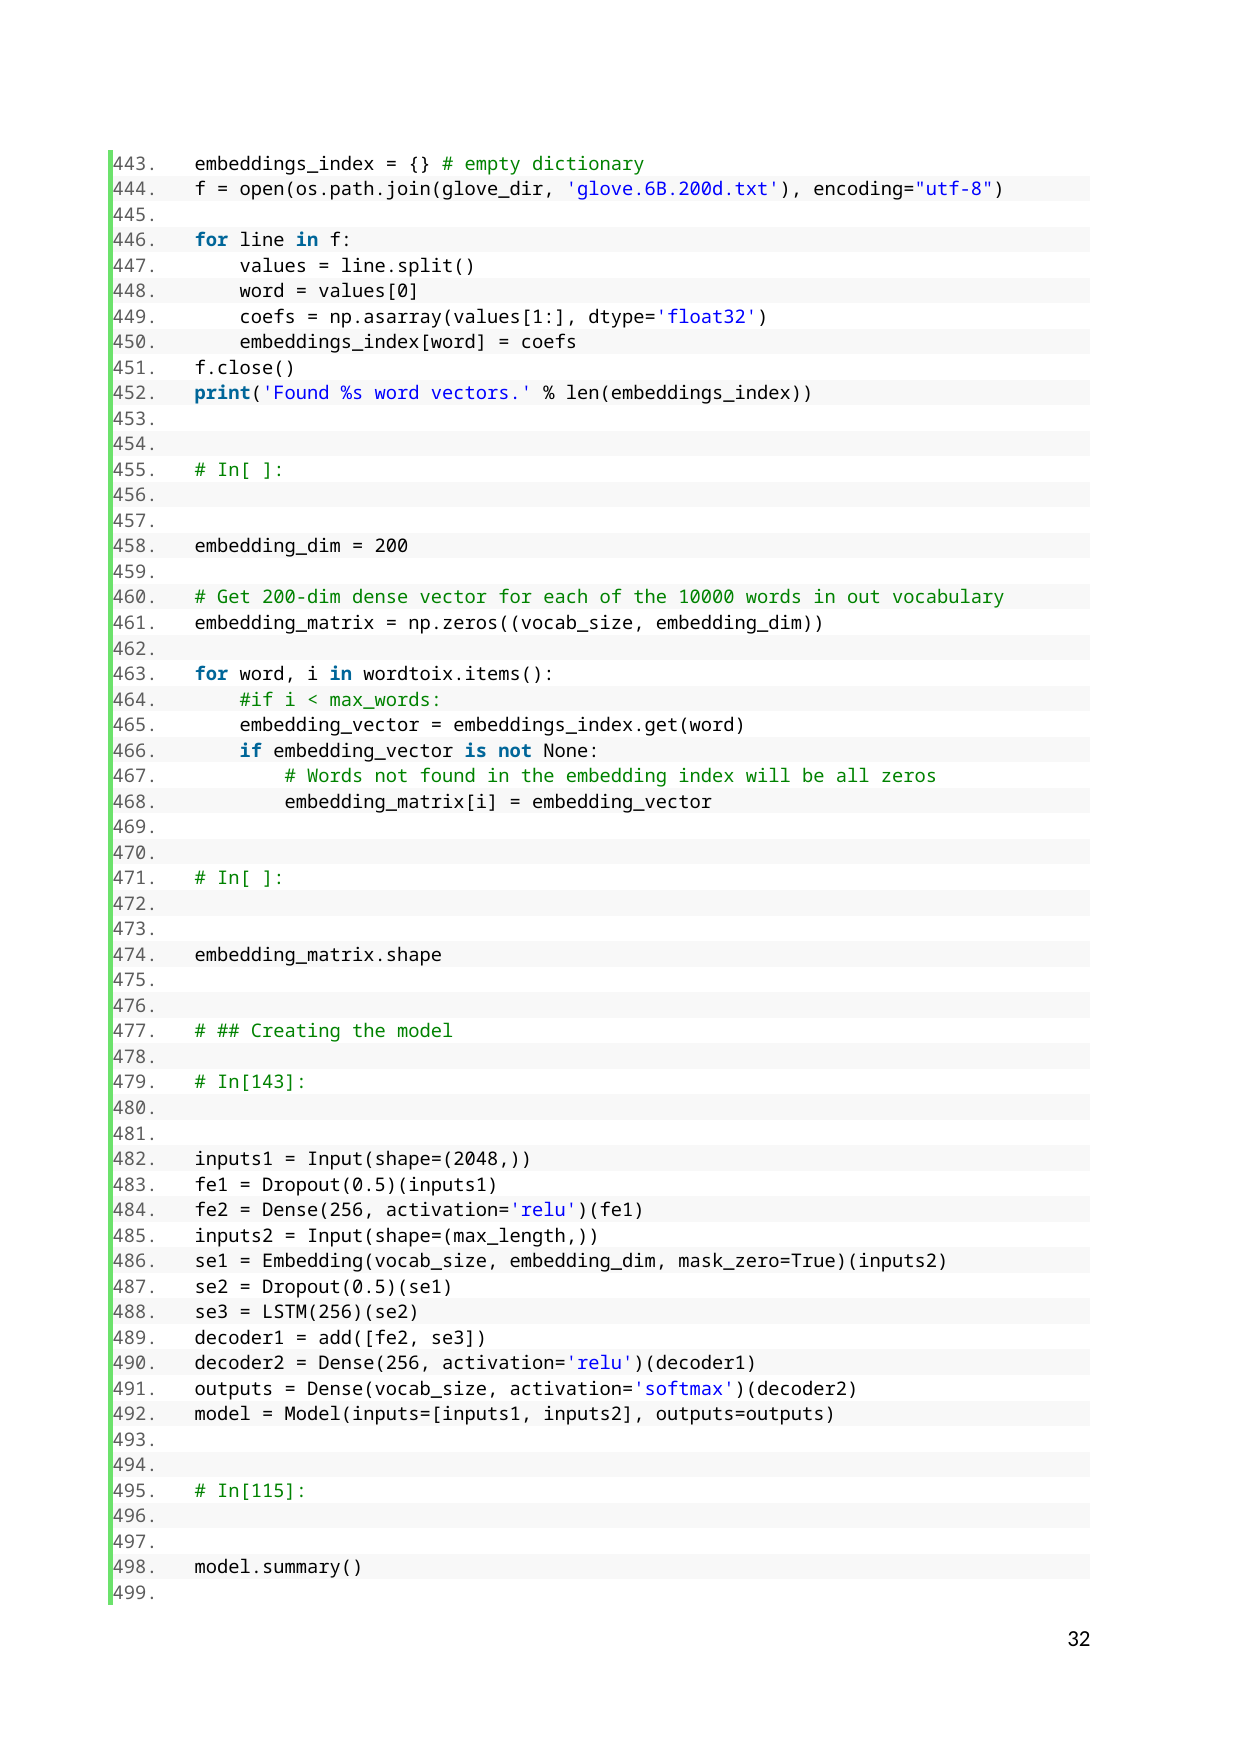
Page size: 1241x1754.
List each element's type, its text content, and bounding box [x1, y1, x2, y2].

list for line in f: [113, 227, 1090, 252]
list if embedding_vector is not None: [113, 737, 1090, 762]
list # In[ ]: [113, 456, 1090, 482]
list print('Found %s word vectors.' % len(embeddings_index)) [113, 380, 1090, 405]
list embedding_dim = 200 [113, 533, 1090, 558]
list se3 = LSTM(256)(se2) [113, 1298, 1090, 1324]
list inputs1 = Input(shape=(2048,)) [113, 1145, 1090, 1171]
list outputs = Dense(vocab_size, activation='softmax')(decoder2) [113, 1375, 1090, 1401]
list embedding_matrix[i] = embedding_vector [113, 788, 1090, 813]
list coefs = np.asarray(values[1:], dtype='float32') [113, 303, 1090, 329]
list embedding_vector = embeddings_index.get(word) [113, 711, 1090, 737]
list # Words not found in the embedding index will be all zeros [113, 762, 1090, 788]
list model = Model(inputs=[inputs1, inputs2], outputs=outputs) [113, 1401, 1090, 1426]
list for word, i in wordtoix.items(): [113, 660, 1090, 686]
list # In[115]: [113, 1477, 1090, 1503]
list embedding_matrix = np.zeros((vocab_size, embedding_dim)) [113, 609, 1090, 635]
list fe2 = Dense(256, activation='relu')(fe1) [113, 1196, 1090, 1222]
list # Get 200-dim dense vector for each of the 10000 words in out vocabulary [113, 584, 1090, 609]
list inputs2 = Input(shape=(max_length,)) [113, 1222, 1090, 1247]
list f.close() [113, 354, 1090, 380]
list f = open(os.path.join(glove_dir, 'glove.6B.200d.txt'), encoding="utf-8") [113, 176, 1090, 201]
list se1 = Embedding(vocab_size, embedding_dim, mask_zero=True)(inputs2) [113, 1247, 1090, 1273]
list model.summary() [113, 1554, 1090, 1579]
list # ## Creating the model [113, 1018, 1090, 1043]
list # In[ ]: [113, 864, 1090, 890]
list values = line.split() [113, 252, 1090, 278]
list word = values[0] [113, 278, 1090, 303]
list # In[143]: [113, 1069, 1090, 1094]
list se2 = Dropout(0.5)(se1) [113, 1273, 1090, 1298]
list embeddings_index[word] = coefs [113, 329, 1090, 354]
list decoder2 = Dense(256, activation='relu')(decoder1) [113, 1349, 1090, 1375]
list #if i < max_words: [113, 686, 1090, 711]
list embeddings_index = {} # empty dictionary [113, 150, 1090, 176]
list embedding_matrix.shape [113, 941, 1090, 967]
list fe1 = Dropout(0.5)(inputs1) [113, 1171, 1090, 1196]
list decoder1 = add([fe2, se3]) [113, 1324, 1090, 1349]
